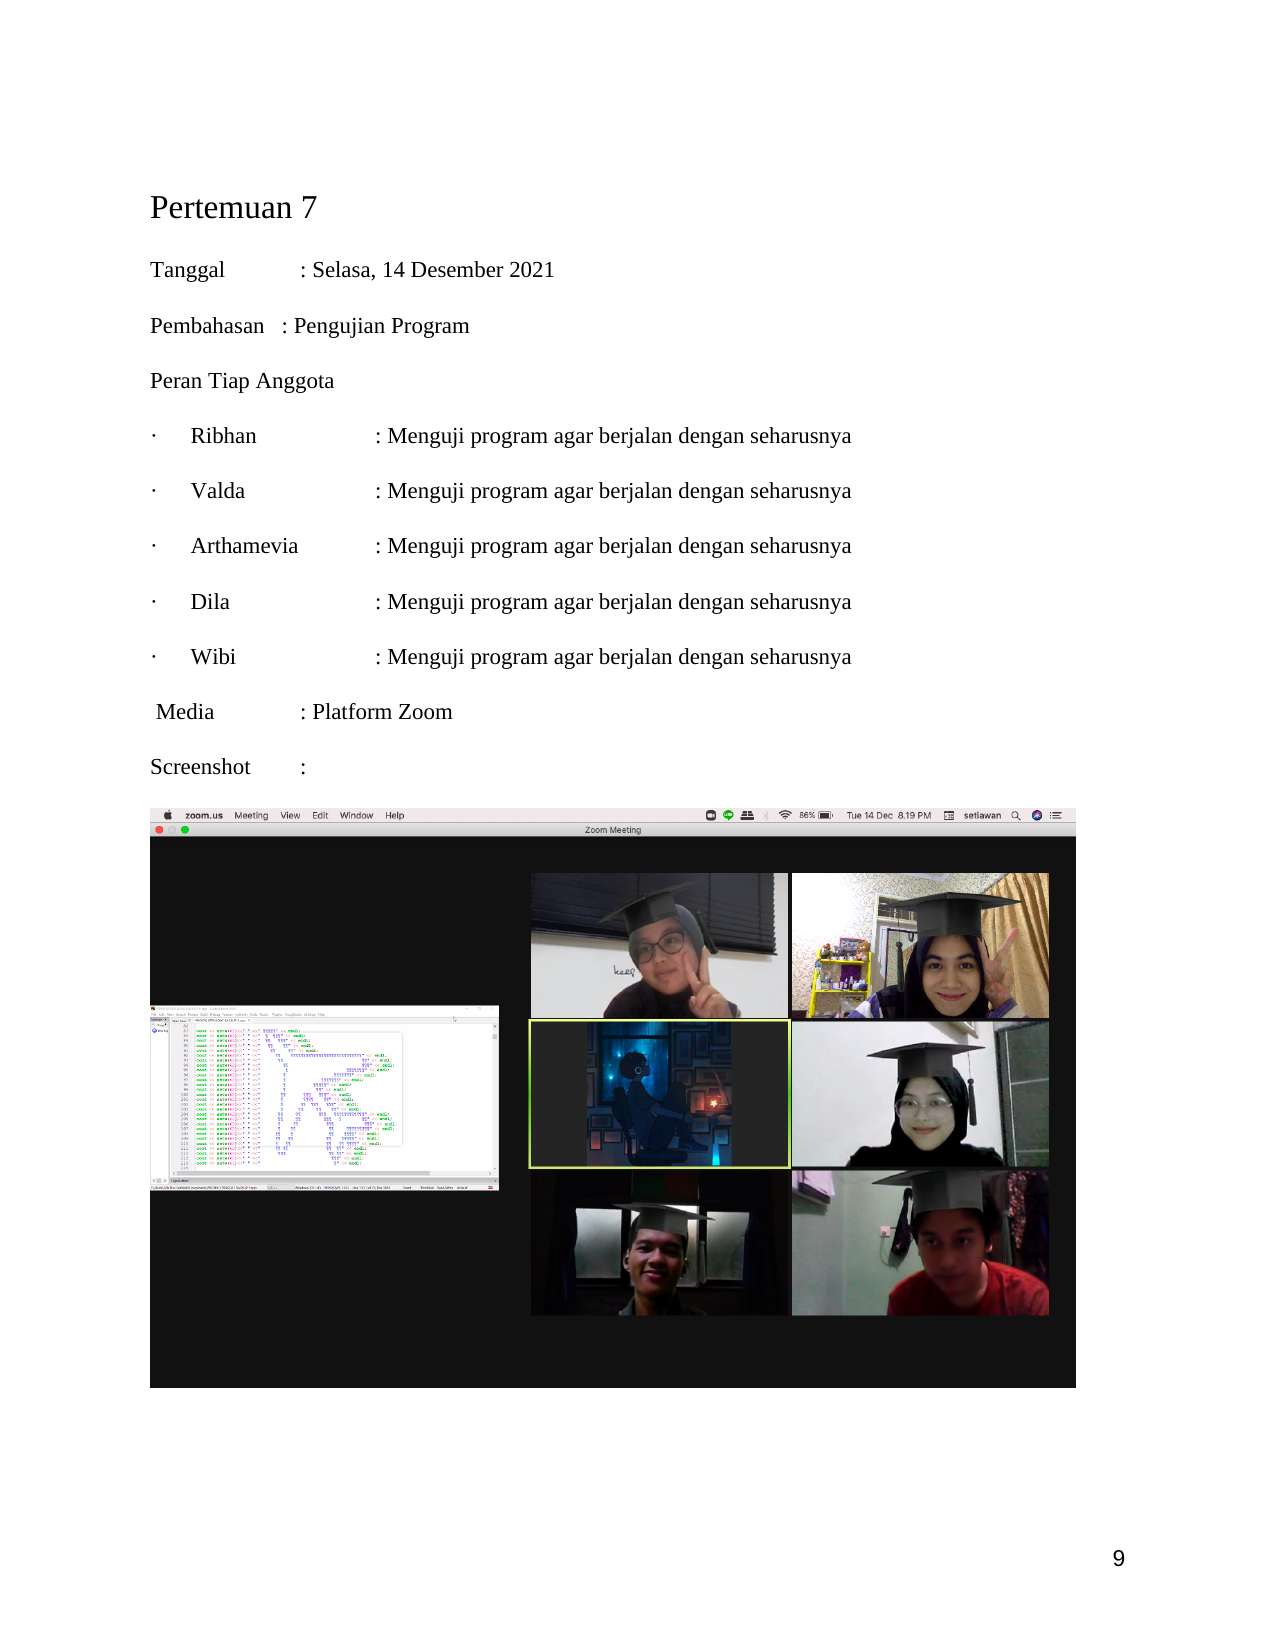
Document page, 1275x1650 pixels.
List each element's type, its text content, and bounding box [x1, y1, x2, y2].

text Media : Platform Zoom [150, 698, 1125, 724]
text Pembahasan : Pengujian Program [150, 312, 1125, 338]
text · Wibi : Menguji program agar berjalan dengan seharusnya [150, 643, 1125, 669]
text · Dila : Menguji program agar berjalan dengan seharusnya [150, 588, 1125, 614]
text Screenshot : [150, 753, 1125, 780]
text Tanggal : Selasa, 14 Desember 2021 [150, 257, 1125, 283]
text · Valda : Menguji program agar berjalan dengan seharusnya [150, 477, 1125, 504]
text · Ribhan : Menguji program agar berjalan dengan seharusnya [150, 422, 1125, 448]
subtitle Pertemuan 7 [150, 187, 1125, 226]
picture [150, 808, 1076, 1388]
text Peran Tiap Anggota [150, 367, 1125, 393]
text · Arthamevia : Menguji program agar berjalan dengan seharusnya [150, 533, 1125, 559]
